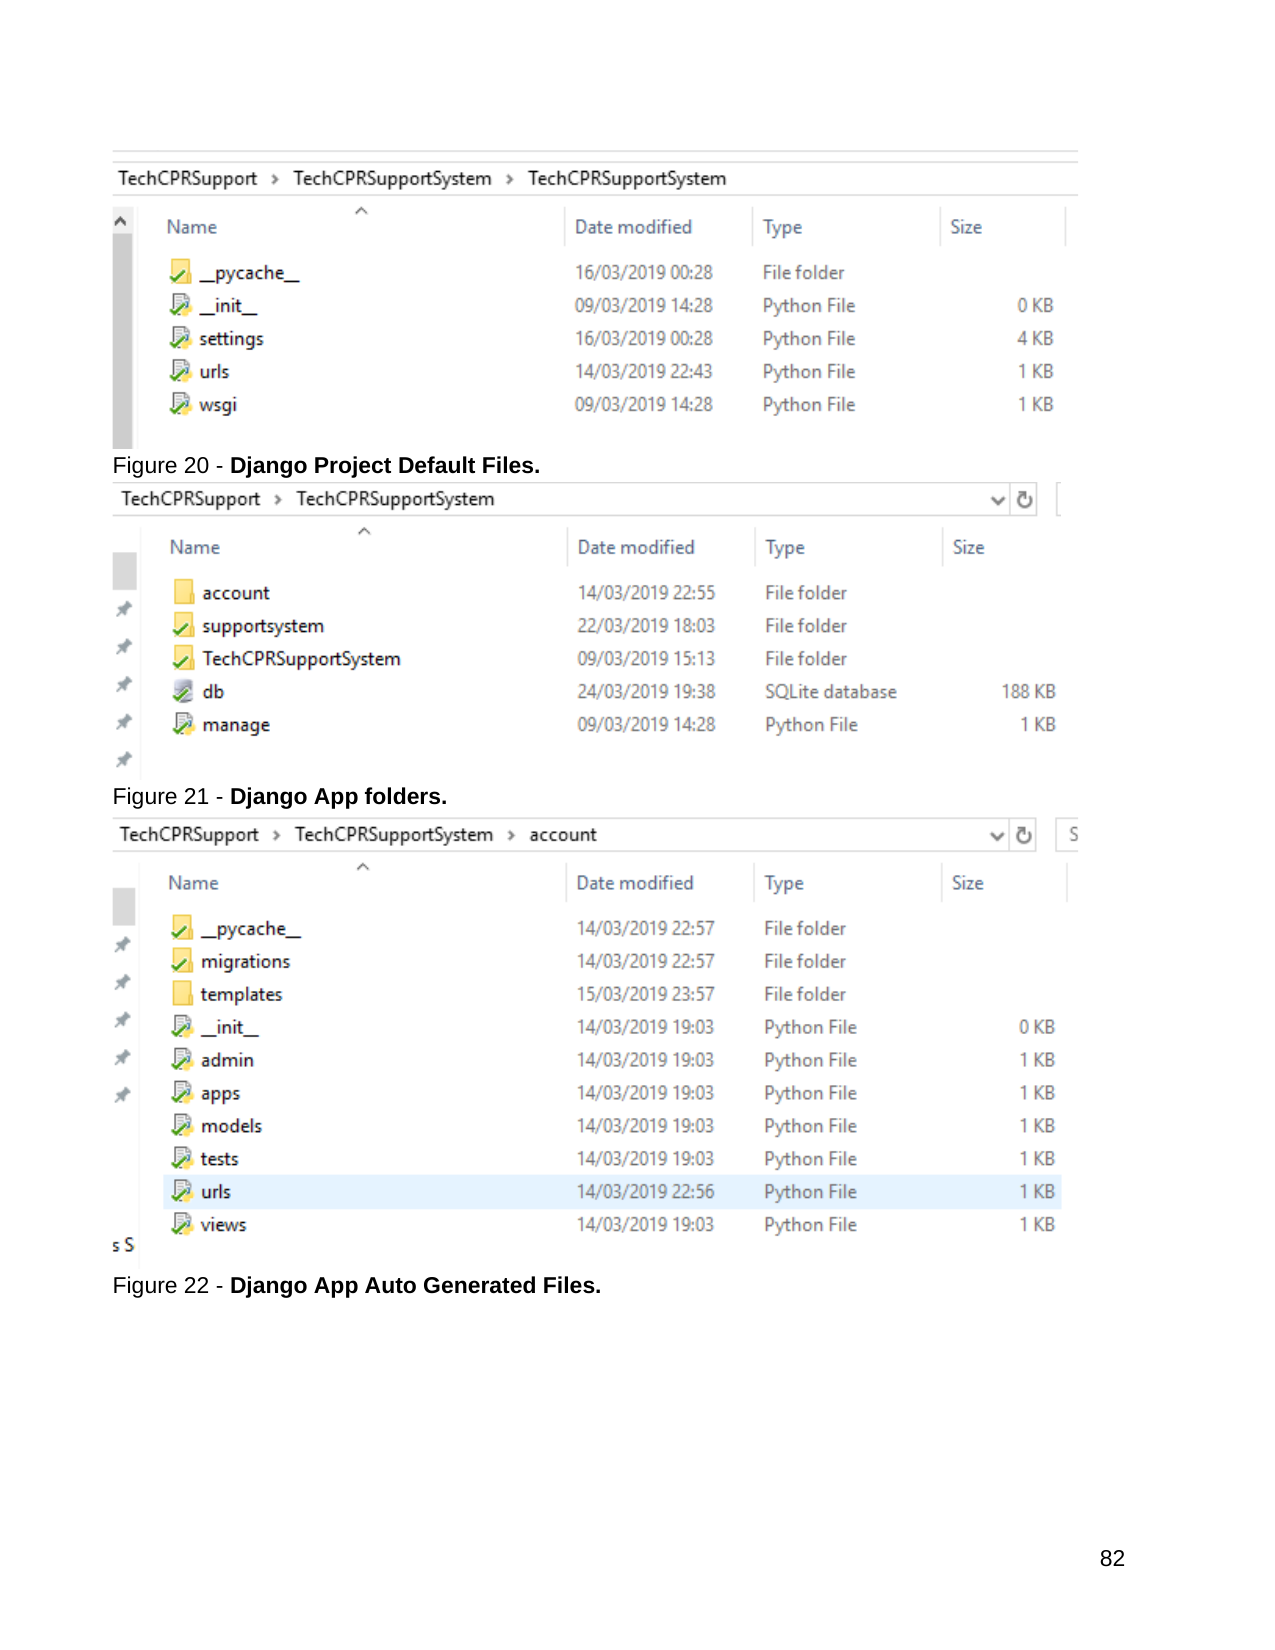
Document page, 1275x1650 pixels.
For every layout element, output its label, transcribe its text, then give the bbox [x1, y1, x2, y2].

picture [112, 482, 1061, 780]
text Figure 22 - Django App Auto Generated Files. [112, 1272, 1125, 1298]
picture [112, 150, 1079, 449]
picture [112, 813, 1079, 1269]
text Figure 20 - Django Project Default Files. [112, 452, 1125, 479]
text Figure 21 - Django App folders. [112, 783, 1125, 809]
